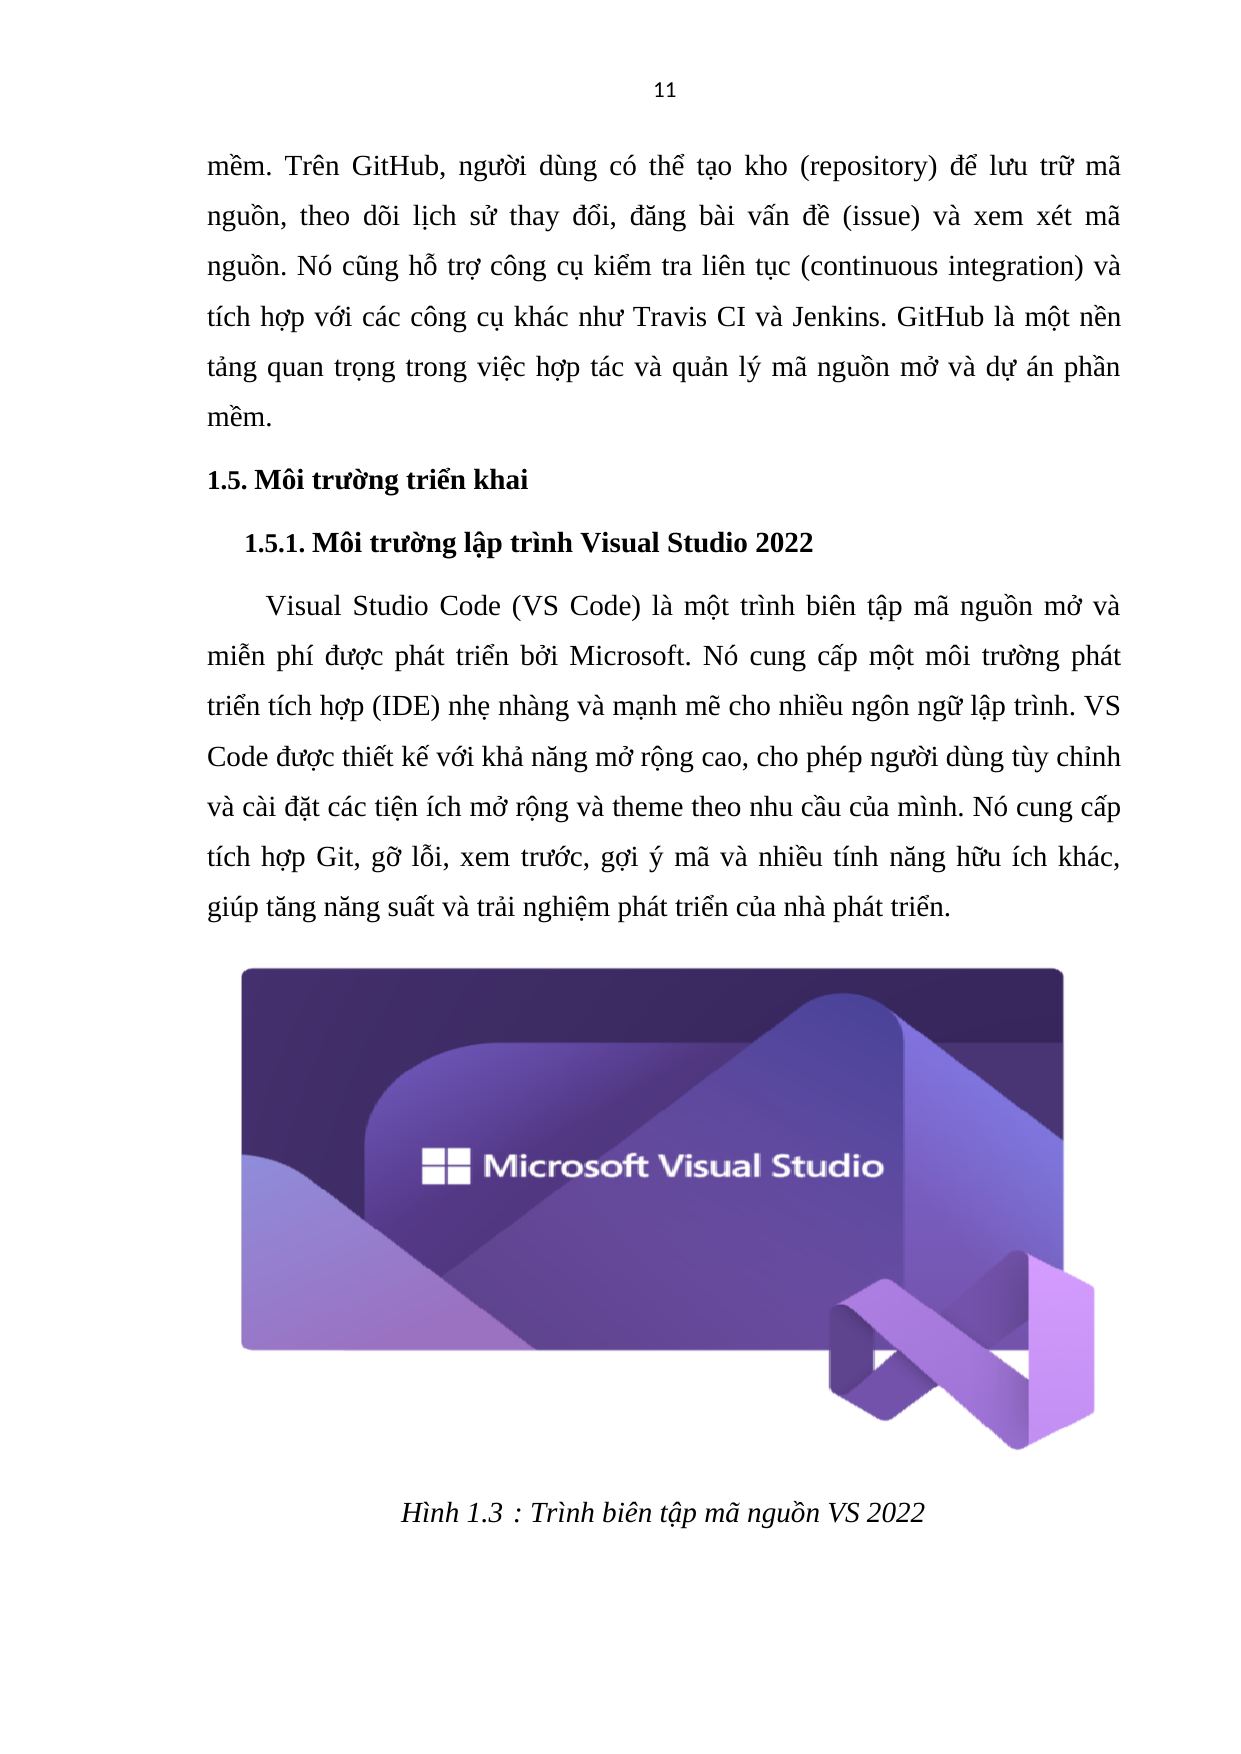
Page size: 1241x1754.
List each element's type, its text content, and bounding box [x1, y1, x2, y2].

subtitle Môi trường triển khai [207, 462, 1122, 496]
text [207, 148, 1122, 433]
text Visual Studio Code (VS Code) là một trình biên tập mã nguồn mở và miễn phí được phát triển bởi Microsoft. Nó cung cấp một môi trường phát triển tích hợp (IDE) nhẹ nhàng và mạnh mẽ cho nhiều ngôn ngữ lập trình. VS Code được thiết kế với khả năng mở rộng cao, cho phép người dùng tùy chỉnh và cài đặt các tiện ích mở rộng và theme theo nhu cầu của mình. Nó cung cấp tích hợp Git, gỡ lỗi, xem trước, gợi ý mã và nhiều tính năng hữu ích khác, giúp tăng năng suất và trải nghiệm phát triển của nhà phát triển. [207, 588, 1122, 923]
picture [206, 952, 1123, 1467]
subtitle Môi trường lập trình Visual Studio 2022 [237, 525, 1122, 558]
